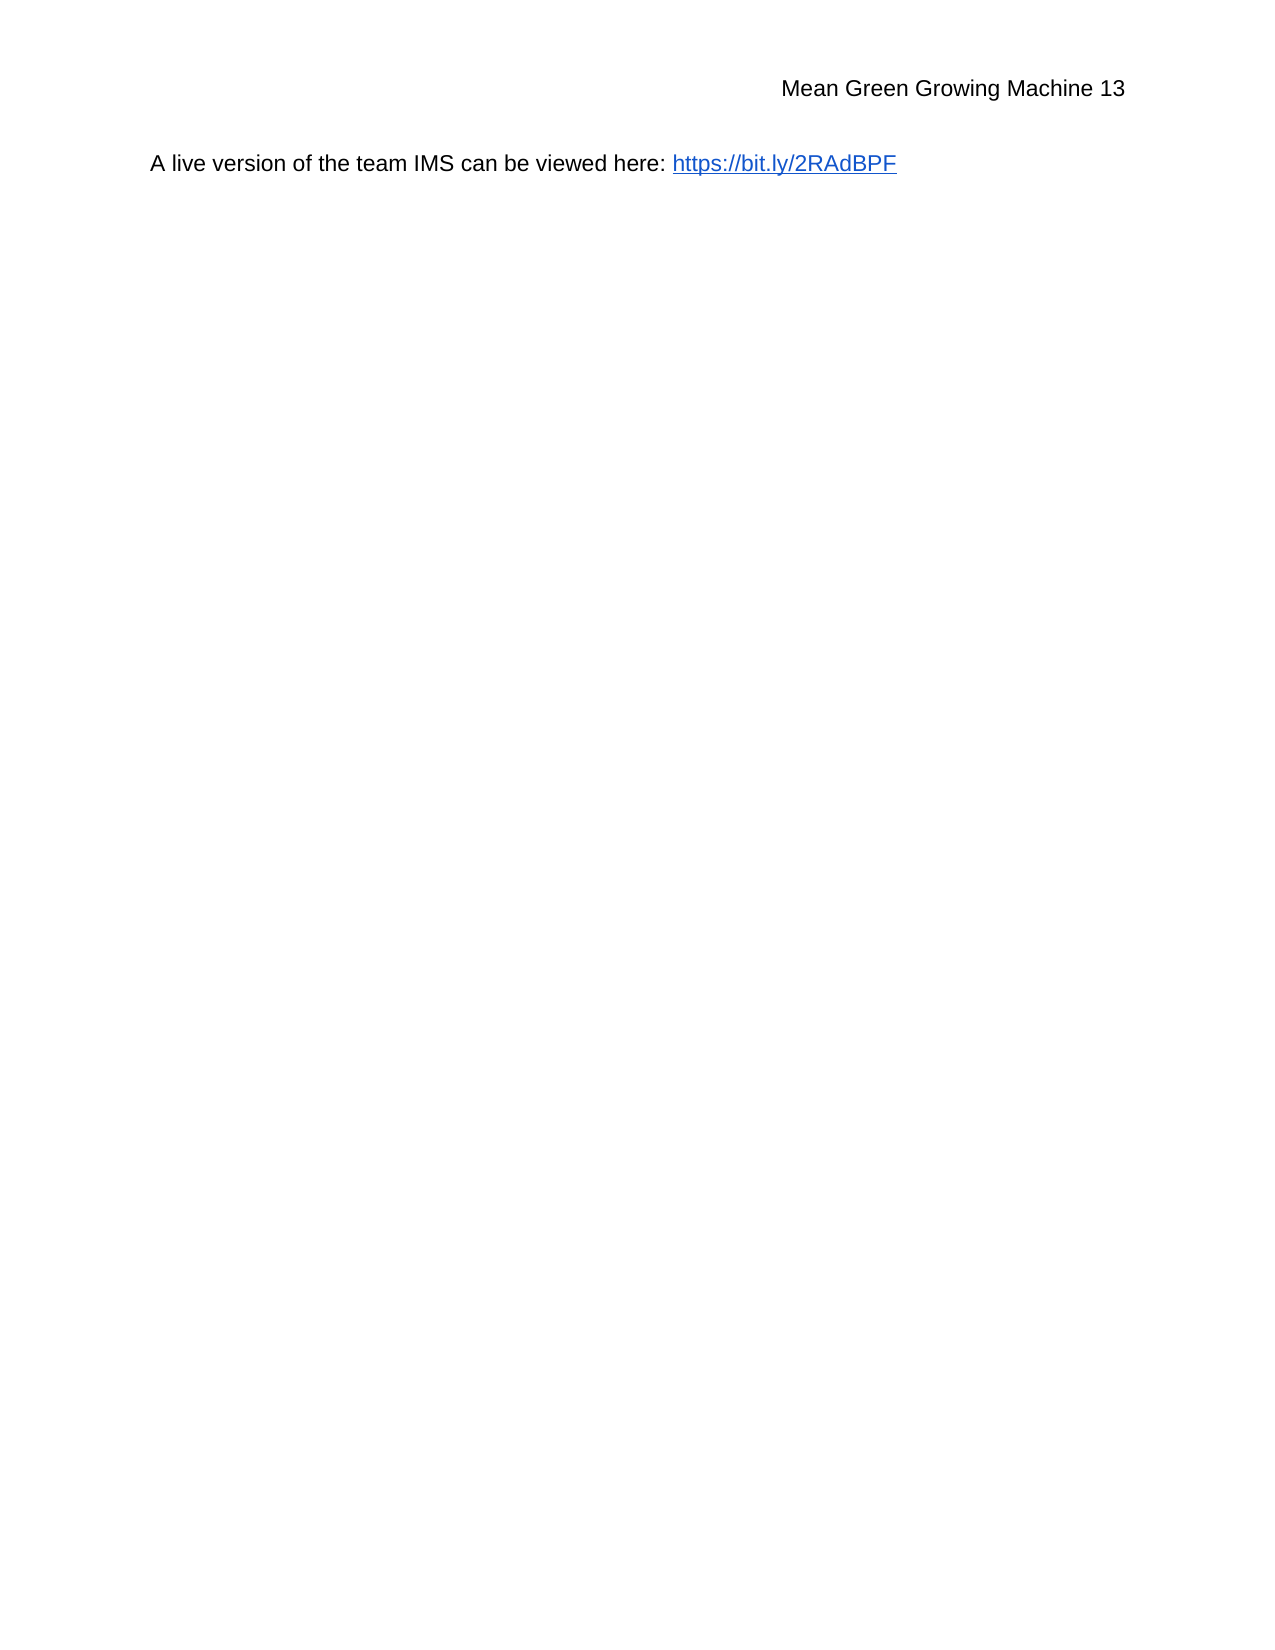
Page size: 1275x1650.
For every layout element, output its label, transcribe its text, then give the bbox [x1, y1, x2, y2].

text A live version of the team IMS can be viewed here: https://bit.ly/2RAdBPF [150, 150, 1125, 176]
